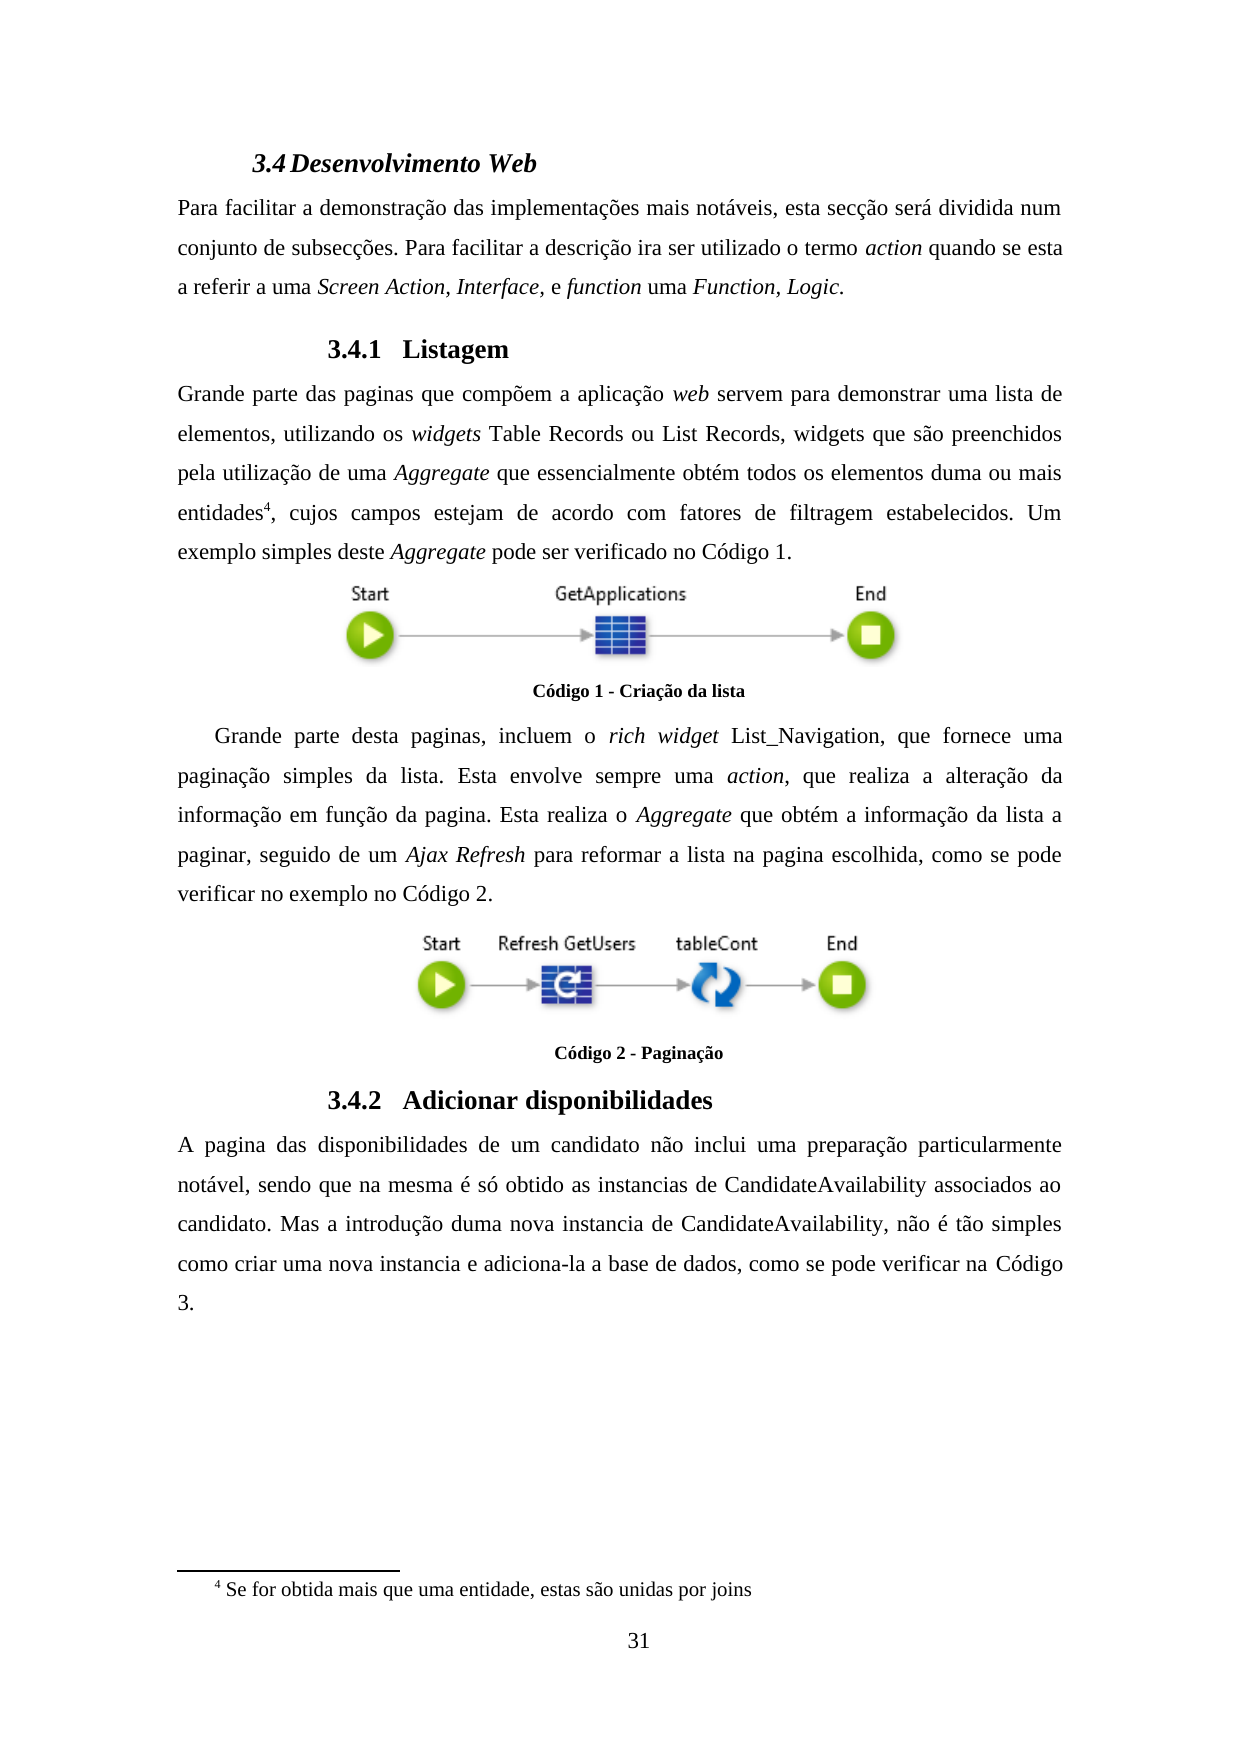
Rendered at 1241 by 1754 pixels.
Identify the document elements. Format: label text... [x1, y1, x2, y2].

picture [398, 919, 880, 1029]
text Grande parte das paginas que compõem a aplicação web servem para demonstrar uma lista de elementos, utilizando os widgets Table Records ou List Records, widgets que são preenchidos pela utilização de uma Aggregate que essencialmente obtém todos os elementos duma ou mais entidades, cujos campos estejam de acordo com fatores de filtragem estabelecidos. Um exemplo simples deste Aggregate pode ser verificado no Código 1. [177, 380, 1063, 564]
text Código 2 - Paginação [177, 1042, 1063, 1064]
subtitle Listagem [327, 333, 1063, 365]
text Para facilitar a demonstração das implementações mais notáveis, esta secção será dividida num conjunto de subsecções. Para facilitar a descrição ira ser utilizado o termo action quando se esta a referir a uma Screen Action, Interface, e function uma Function, Logic. [177, 194, 1063, 299]
text Código 1 - Criação da lista [177, 680, 1063, 701]
list Adicionar disponibilidades [327, 1084, 1063, 1116]
text Grande parte desta paginas, incluem o rich widget List_Navigation, que fornece uma paginação simples da lista. Esta envolve sempre uma action, que realiza a alteração da informação em função da pagina. Esta realiza o Aggregate que obtém a informação da lista a paginar, seguido de um Ajax Refresh para reformar a lista na pagina escolhida, como se pode verificar no exemplo no Código 2. [177, 722, 1063, 906]
picture [336, 577, 904, 667]
text A pagina das disponibilidades de um candidato não inclui uma preparação particularmente notável, sendo que na mesma é só obtido as instancias de CandidateAvailability associados ao candidato. Mas a introdução duma nova instancia de CandidateAvailability, não é tão simples como criar uma nova instancia e adiciona-la a base de dados, como se pode verificar na Código 3. [177, 1131, 1063, 1315]
subtitle Desenvolvimento Web [252, 148, 1063, 179]
